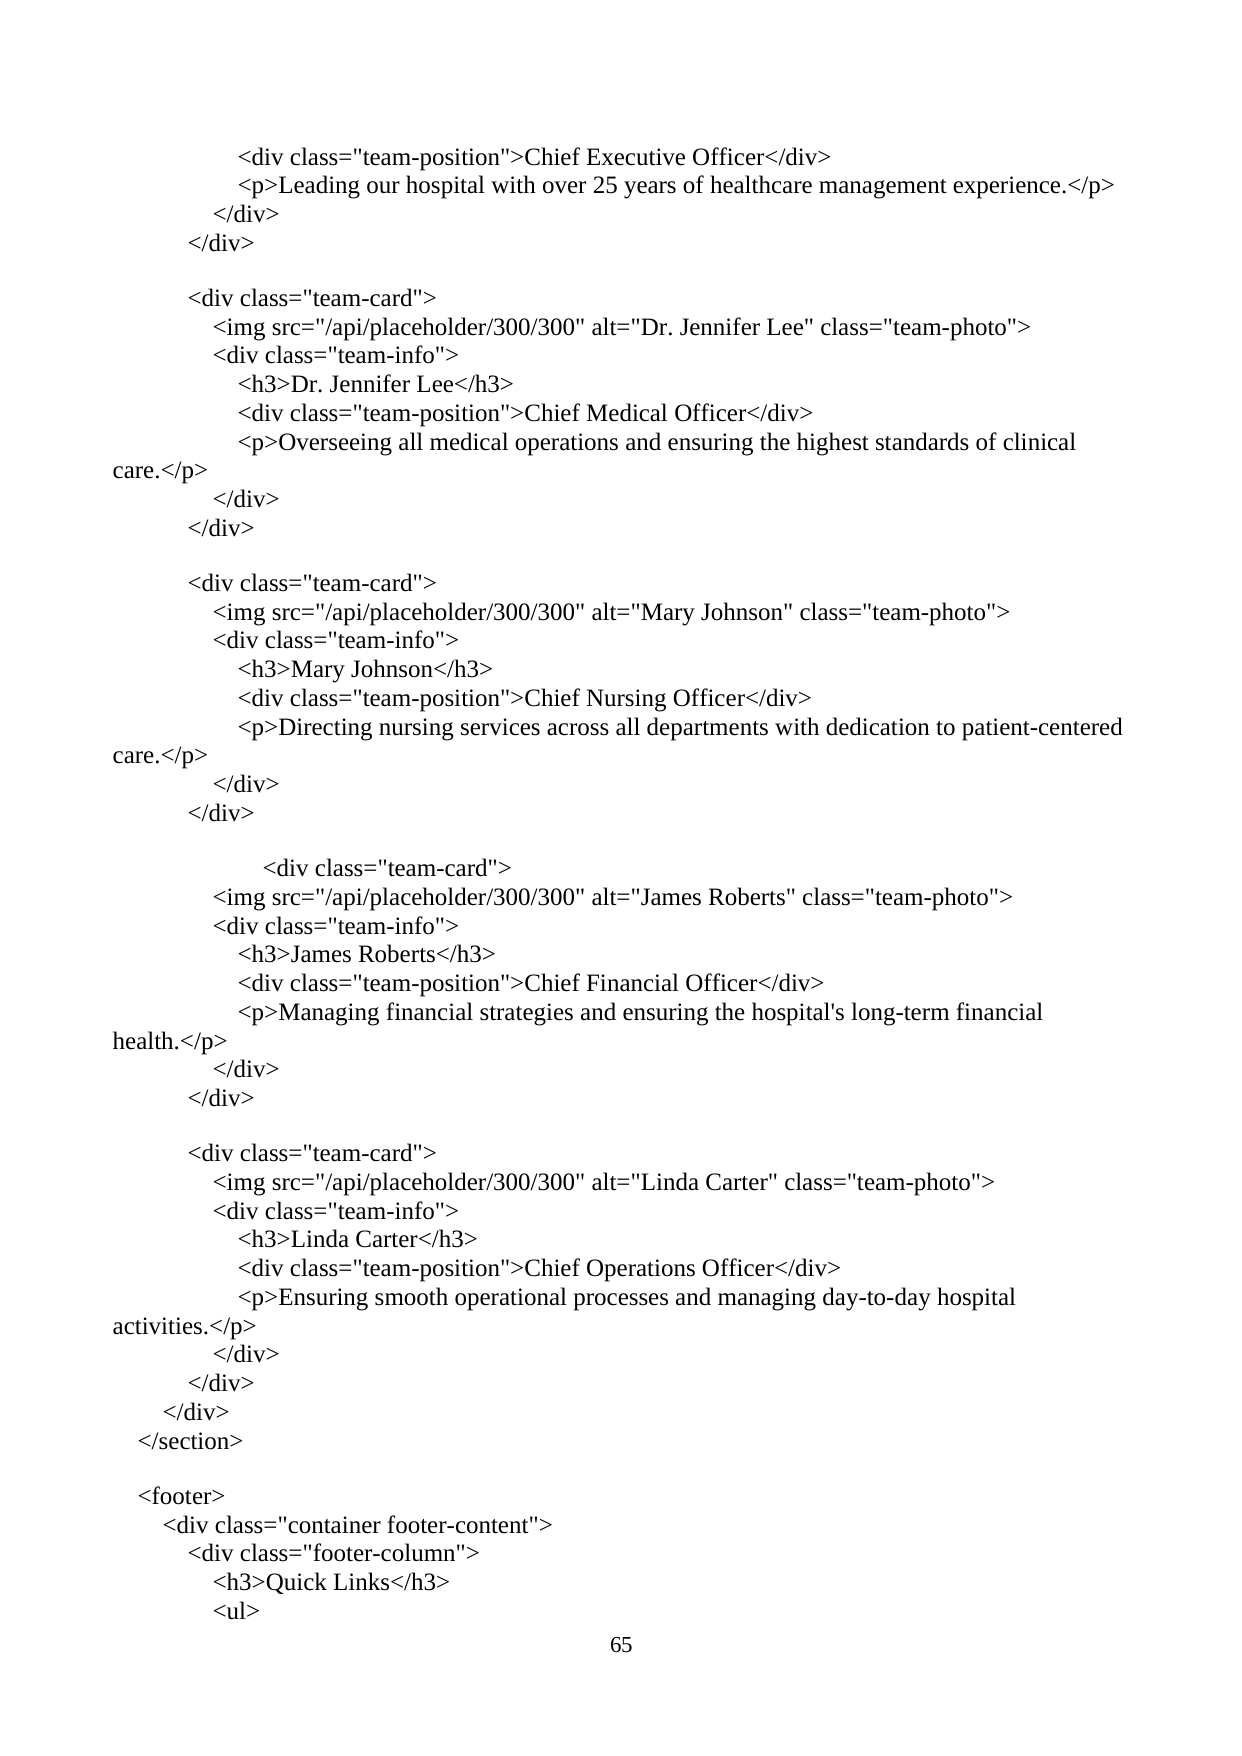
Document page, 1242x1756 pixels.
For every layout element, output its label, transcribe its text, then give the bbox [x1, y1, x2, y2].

text <p>Directing nursing services across all departments with dedication to patient-centered care.</p> [112, 712, 1129, 769]
text <img src="/api/placeholder/300/300" alt="Dr. Jennifer Lee" class="team-photo"> [112, 312, 1129, 341]
text </div> [112, 199, 1129, 228]
text <div class="team-card"> [112, 853, 1129, 882]
text <div class="team-info"> [112, 626, 1129, 654]
text </div> [112, 1054, 1129, 1083]
text <div class="team-position">Chief Executive Officer</div> [112, 142, 1129, 170]
text <h3>James Roberts</h3> [112, 939, 1129, 968]
text </div> [112, 1339, 1129, 1368]
text <div class="team-info"> [112, 911, 1129, 939]
text <div class="team-card"> [112, 1138, 1129, 1167]
text <p>Ensuring smooth operational processes and managing day-to-day hospital activities.</p> [112, 1282, 1129, 1339]
text <div class="container footer-content"> [112, 1510, 1129, 1538]
text <img src="/api/placeholder/300/300" alt="James Roberts" class="team-photo"> [112, 882, 1129, 911]
text <div class="team-info"> [112, 1196, 1129, 1224]
text <div class="team-card"> [112, 568, 1129, 597]
text <div class="team-position">Chief Nursing Officer</div> [112, 683, 1129, 712]
text <h3>Quick Links</h3> [112, 1567, 1129, 1596]
text <h3>Linda Carter</h3> [112, 1224, 1129, 1253]
text <h3>Dr. Jennifer Lee</h3> [112, 369, 1129, 398]
text <div class="team-info"> [112, 341, 1129, 369]
text <div class="footer-column"> [112, 1538, 1129, 1567]
text </div> [112, 798, 1129, 827]
text </div> [112, 513, 1129, 542]
text <p>Overseeing all medical operations and ensuring the highest standards of clinical care.</p> [112, 427, 1129, 484]
text <div class="team-position">Chief Financial Officer</div> [112, 968, 1129, 997]
text </div> [112, 769, 1129, 798]
text <ul> [112, 1596, 1129, 1625]
text </div> [112, 1368, 1129, 1397]
text </div> [112, 1397, 1129, 1426]
text <div class="team-card"> [112, 283, 1129, 312]
text <img src="/api/placeholder/300/300" alt="Linda Carter" class="team-photo"> [112, 1167, 1129, 1196]
text <div class="team-position">Chief Operations Officer</div> [112, 1253, 1129, 1282]
text <div class="team-position">Chief Medical Officer</div> [112, 398, 1129, 427]
text <footer> [112, 1481, 1129, 1510]
text </div> [112, 228, 1129, 257]
text </section> [112, 1426, 1129, 1454]
text </div> [112, 1083, 1129, 1112]
text </div> [112, 484, 1129, 513]
text <img src="/api/placeholder/300/300" alt="Mary Johnson" class="team-photo"> [112, 597, 1129, 626]
text <h3>Mary Johnson</h3> [112, 654, 1129, 683]
text <p>Managing financial strategies and ensuring the hospital's long-term financial health.</p> [112, 997, 1129, 1054]
text <p>Leading our hospital with over 25 years of healthcare management experience.</p> [112, 170, 1129, 199]
